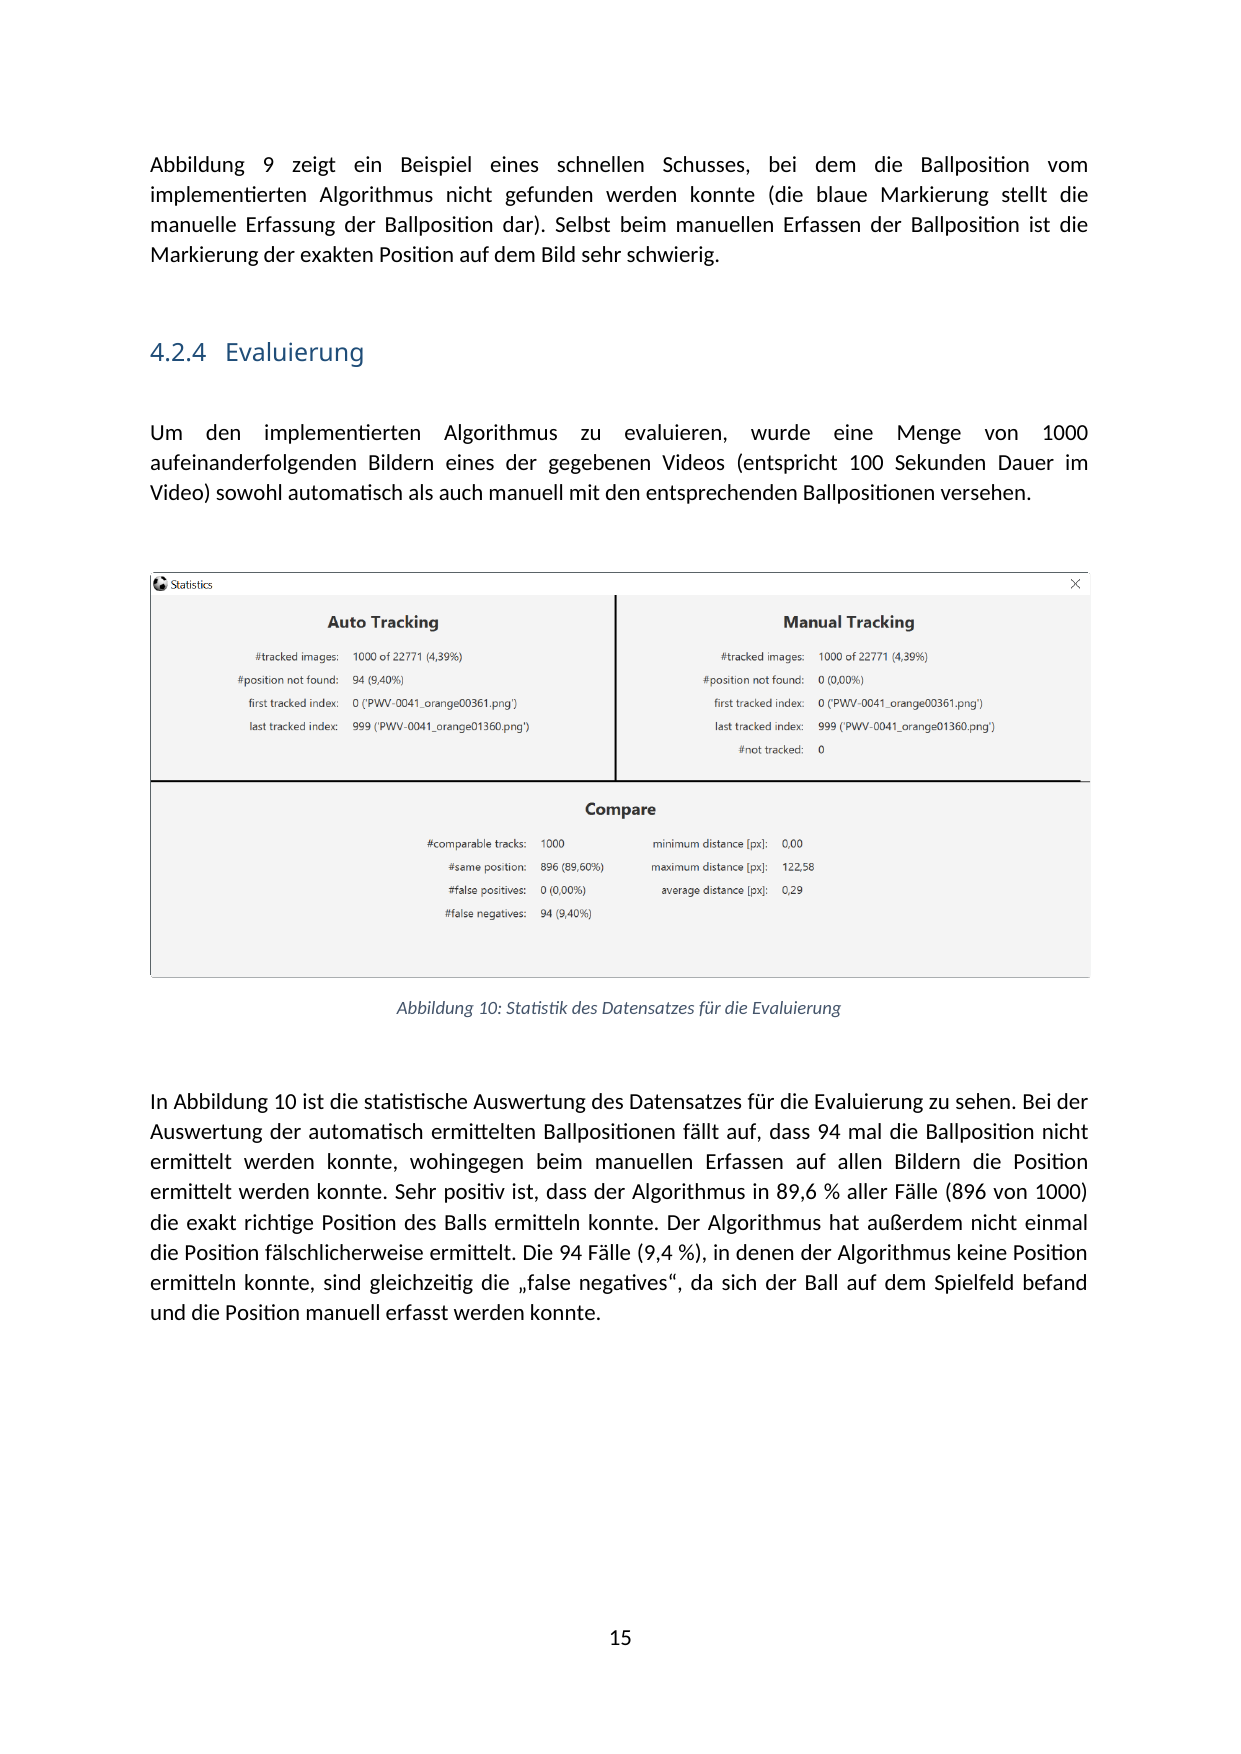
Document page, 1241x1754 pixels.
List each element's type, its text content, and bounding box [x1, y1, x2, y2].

picture [150, 572, 1091, 978]
text In Abbildung 10 ist die statistische Auswertung des Datensatzes für die Evaluierung zu sehen. Bei der Auswertung der automatisch ermittelten Ballpositionen fällt auf, dass 94 mal die Ballposition nicht ermittelt werden konnte, wohingegen beim manuellen Erfassen auf allen Bildern die Position ermittelt werden konnte. Sehr positiv ist, dass der Algorithmus in 89,6 % aller Fälle (896 von 1000) die exakt richtige Position des Balls ermitteln konnte. Der Algorithmus hat außerdem nicht einmal die Position fälschlicherweise ermittelt. Die 94 Fälle (9,4 %), in denen der Algorithmus keine Position ermitteln konnte, sind gleichzeitig die „false negatives“, da sich der Ball auf dem Spielfeld befand und die Position manuell erfasst werden konnte. [150, 1087, 1090, 1326]
text Abbildung 10: Statistik des Datensatzes für die Evaluierung [150, 996, 1090, 1019]
text Abbildung 9 zeigt ein Beispiel eines schnellen Schusses, bei dem die Ballposition vom implementierten Algorithmus nicht gefunden werden konnte (die blaue Markierung stellt die manuelle Erfassung der Ballposition dar). Selbst beim manuellen Erfassen der Ballposition ist die Markierung der exakten Position auf dem Bild sehr schwierig. [150, 150, 1090, 269]
text Um den implementierten Algorithmus zu evaluieren, wurde eine Menge von 1000 aufeinanderfolgenden Bildern eines der gegebenen Videos (entspricht 100 Sekunden Dauer im Video) sowohl automatisch als auch manuell mit den entsprechenden Ballpositionen versehen. [150, 418, 1090, 506]
subtitle Evaluierung [150, 334, 1090, 368]
